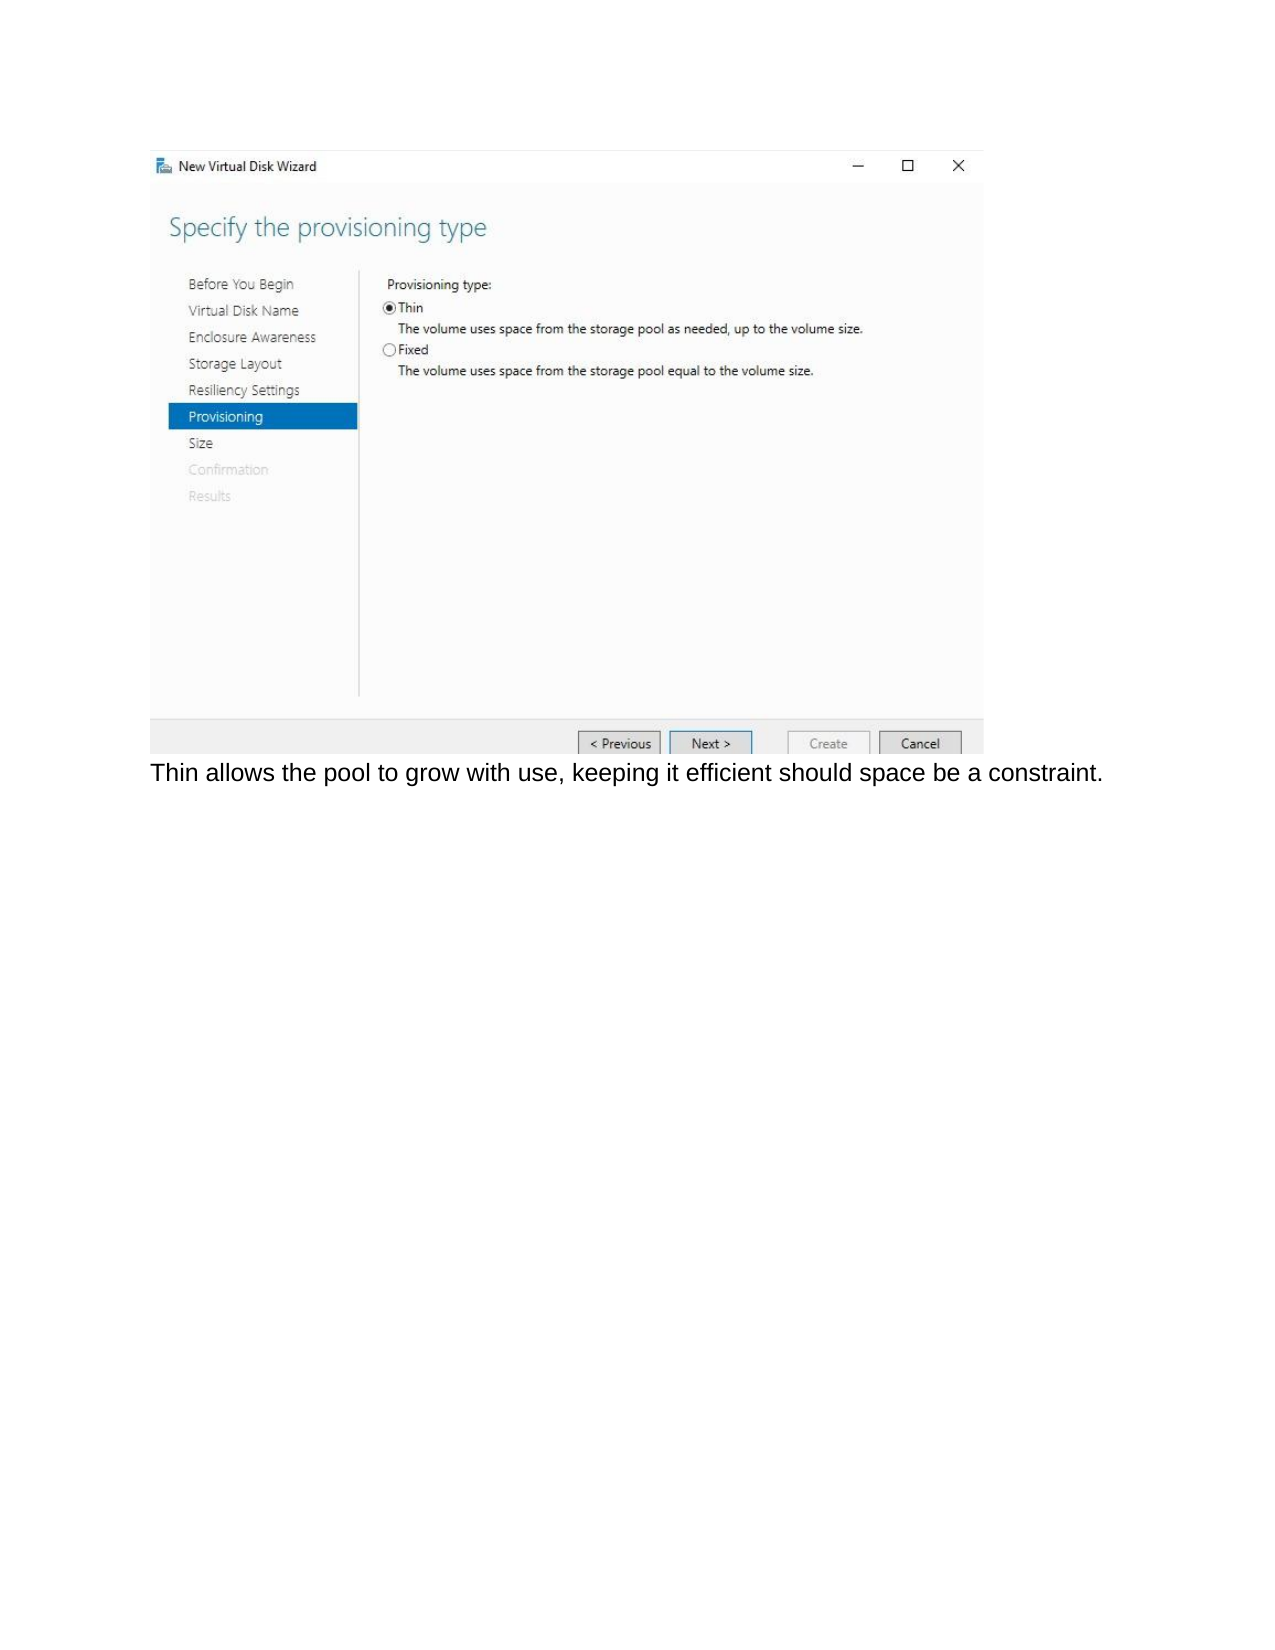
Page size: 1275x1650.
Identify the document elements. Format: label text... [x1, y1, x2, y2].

text Thin allows the pool to grow with use, keeping it efficient should space be a constraint. [150, 758, 1125, 786]
picture [150, 150, 984, 754]
